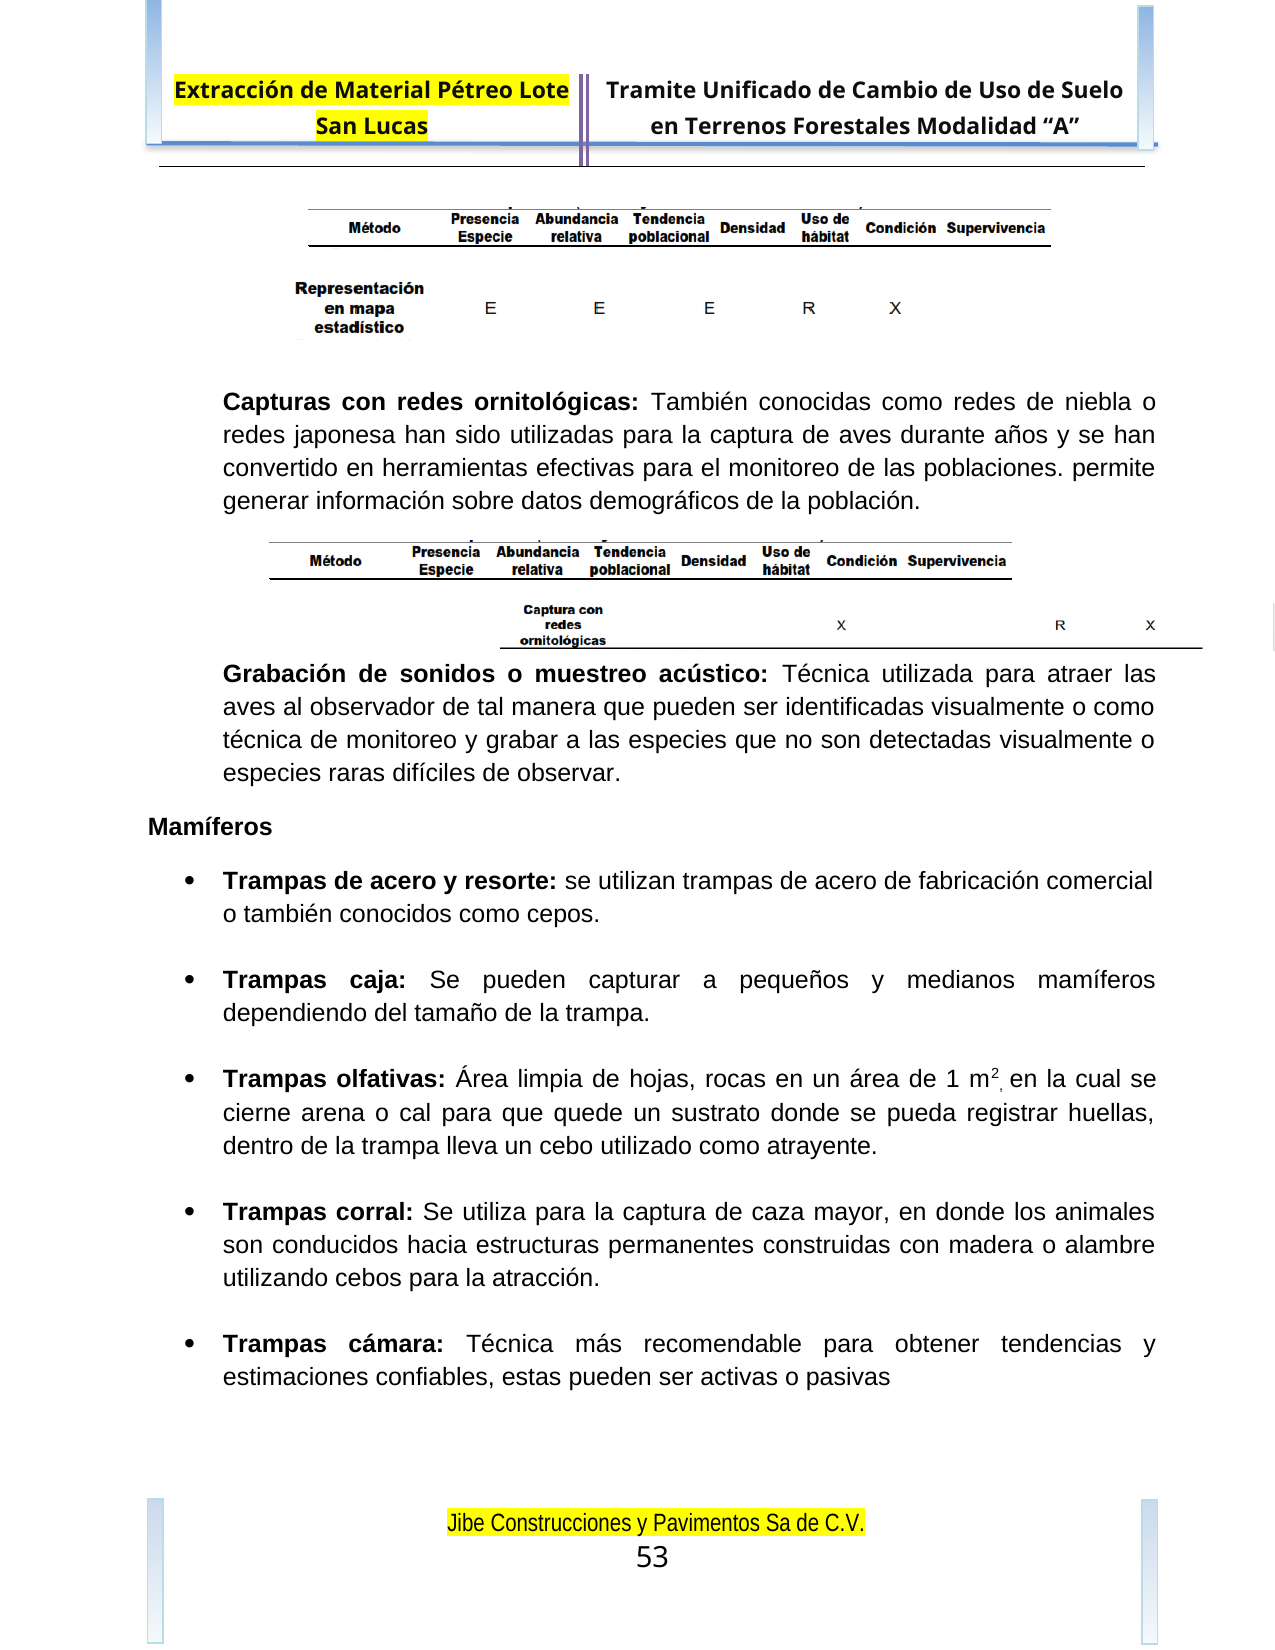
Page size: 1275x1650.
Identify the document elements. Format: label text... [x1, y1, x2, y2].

list Trampas caja: Se pueden capturar a pequeños y medianos mamíferos dependiendo del tamaño de la trampa. [185, 965, 1157, 1027]
list Trampas cámara: Técnica más recomendable para obtener tendencias y estimaciones confiables, estas pueden ser activas o pasivas [185, 1329, 1157, 1391]
picture [209, 540, 1049, 581]
text Mamíferos [148, 812, 1157, 841]
list Grabación de sonidos o muestreo acústico: Técnica utilizada para atraer las aves al observador de tal manera que pueden ser identificadas visualmente o como técnica de monitoreo y grabar a las especies que no son detectadas visualmente o especies raras difíciles de observar. [223, 659, 1157, 787]
list Trampas olfativas: Área limpia de hojas, rocas en un área de 1 m2, en la cual se cierne arena o cal para que quede un sustrato donde se pueda registrar huellas, dentro de la trampa lleva un cebo utilizado como atrayente. [185, 1064, 1157, 1159]
list Trampas de acero y resorte: se utilizan trampas de acero de fabricación comercial o también conocidos como cepos. [185, 866, 1157, 928]
list Trampas corral: Se utiliza para la captura de caza mayor, en donde los animales son conducidos hacia estructuras permanentes construidas con madera o alambre utilizando cebos para la atracción. [185, 1197, 1157, 1292]
list Capturas con redes ornitológicas: También conocidas como redes de niebla o redes japonesa han sido utilizadas para la captura de aves durante años y se han convertido en herramientas efectivas para el monitoreo de las poblaciones. permite generar información sobre datos demográficos de la población. [223, 387, 1157, 514]
picture [432, 603, 1275, 651]
picture [226, 278, 999, 340]
picture [248, 207, 1088, 249]
